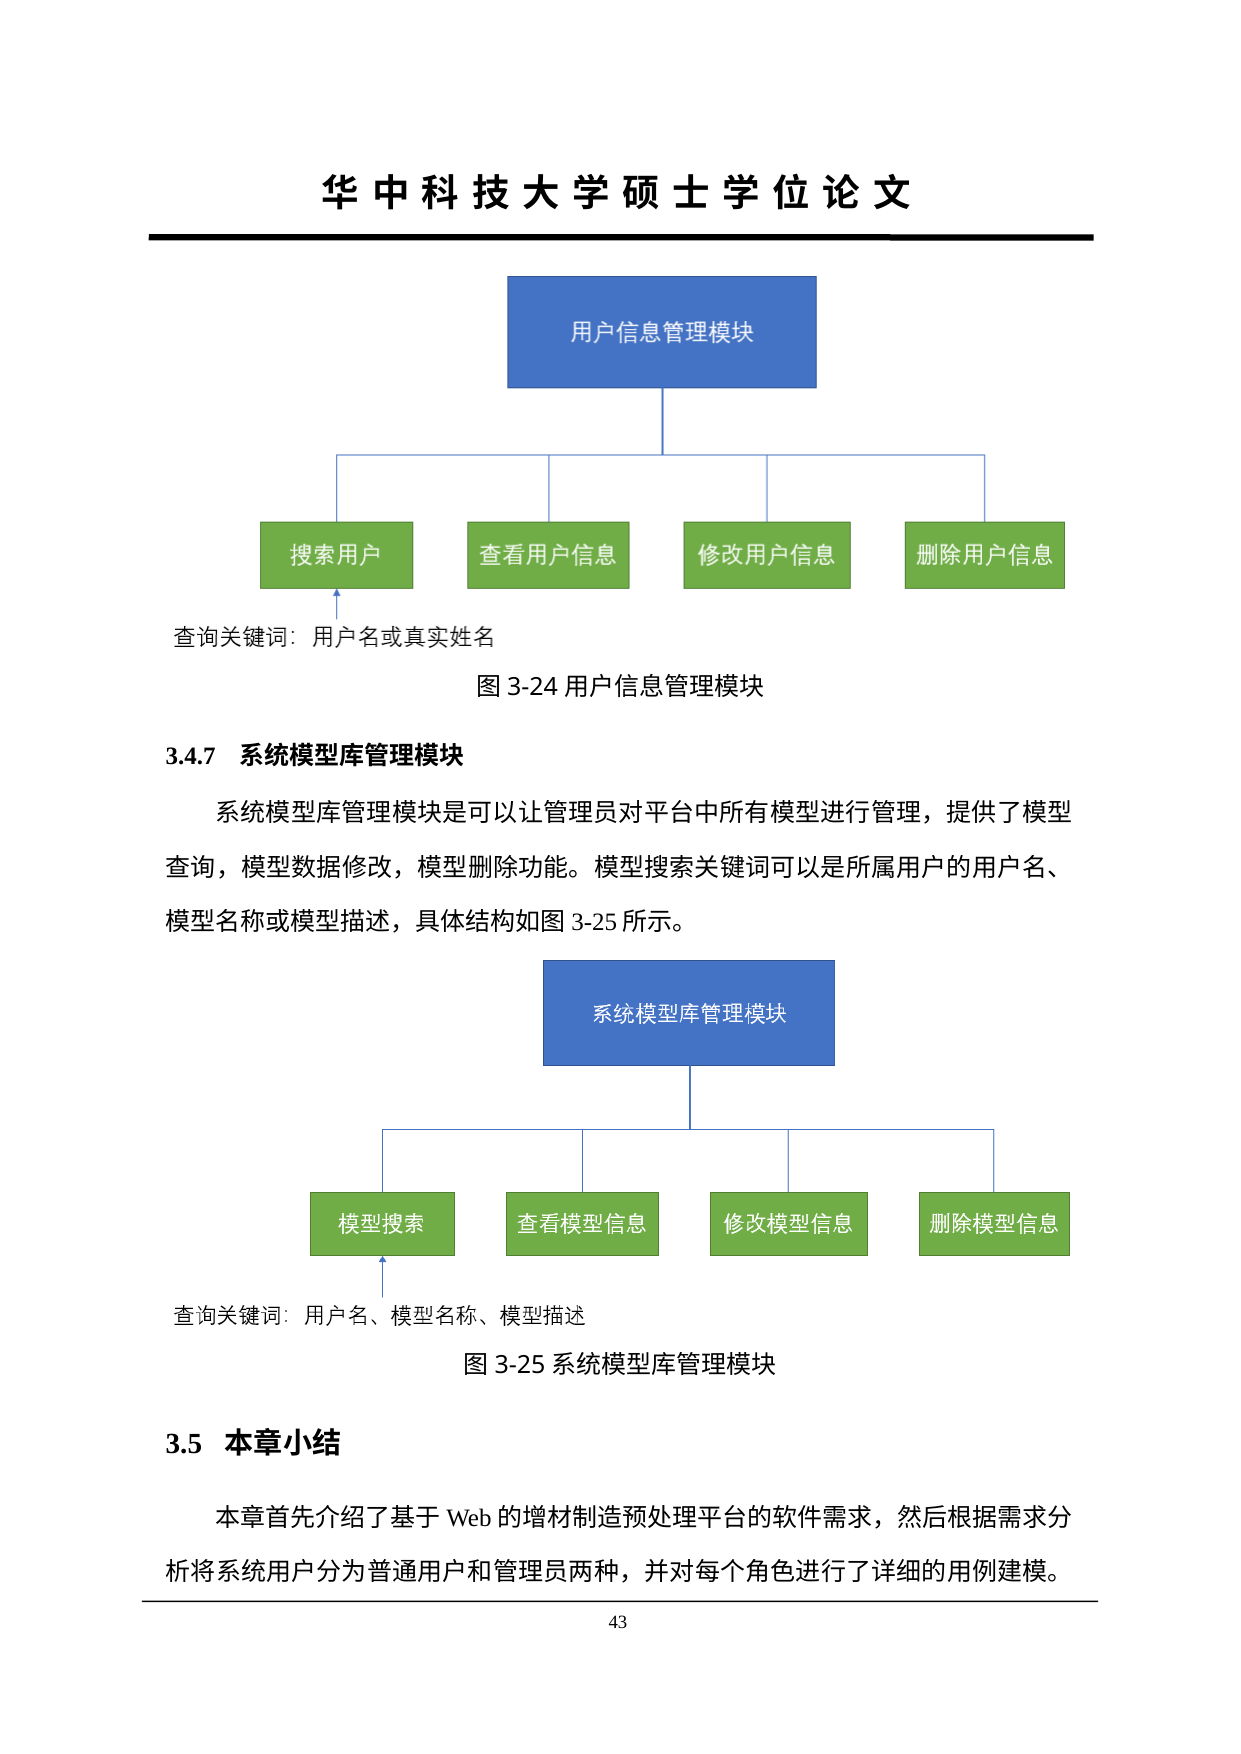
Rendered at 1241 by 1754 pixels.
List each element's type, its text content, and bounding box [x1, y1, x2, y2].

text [165, 1497, 1075, 1588]
picture [165, 955, 1075, 1330]
subtitle 本章小结 [165, 1419, 1075, 1462]
subtitle 系统模型库管理模块 [165, 735, 1075, 772]
picture [165, 265, 1075, 652]
